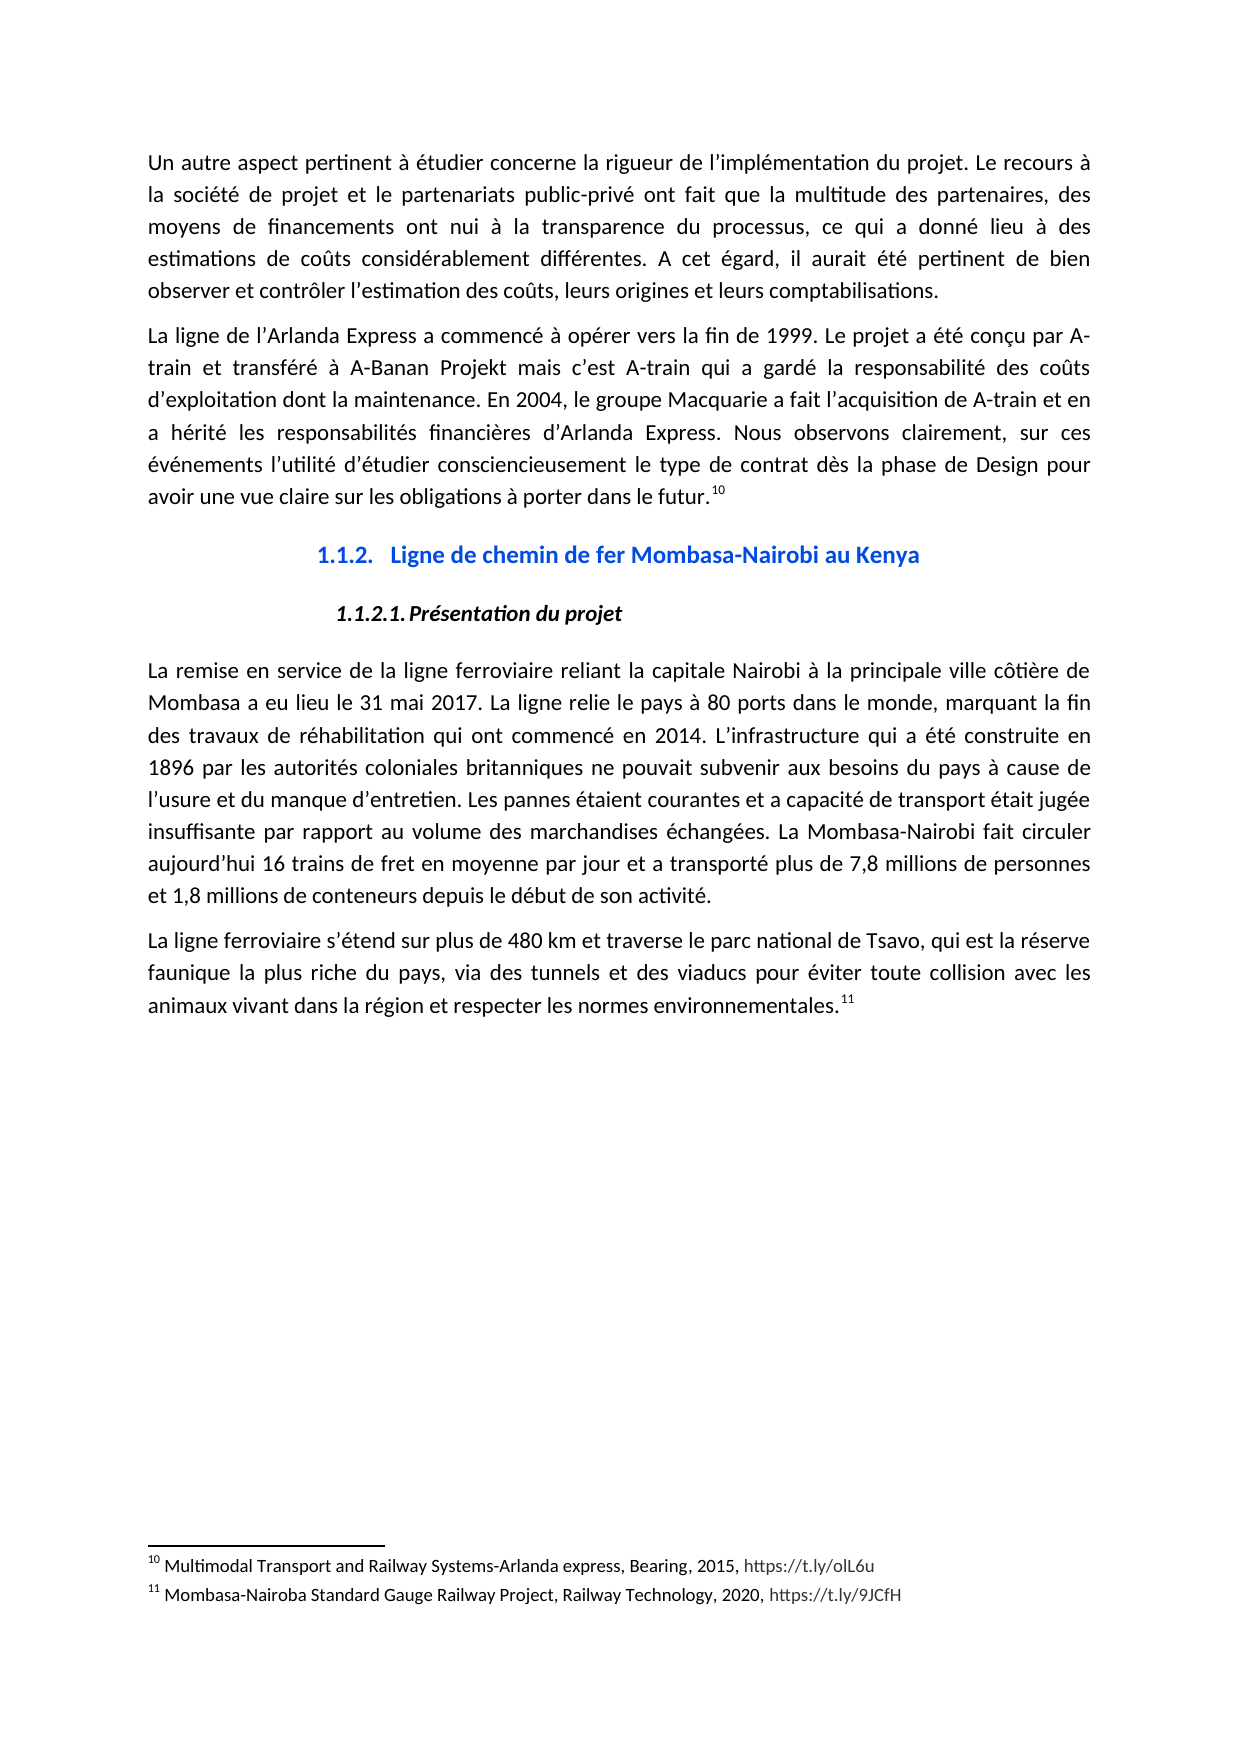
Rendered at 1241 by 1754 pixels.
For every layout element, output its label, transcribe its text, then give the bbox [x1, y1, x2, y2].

text Présentation du projet [335, 599, 1093, 627]
text La ligne de l’Arlanda Express a commencé à opérer vers la fin de 1999. Le projet a été conçu par A-train et transféré à A-Banan Projekt mais c’est A-train qui a gardé la responsabilité des coûts d’exploitation dont la maintenance. En 2004, le groupe Macquarie a fait l’acquisition de A-train et en a hérité les responsabilités financières d’Arlanda Express. Nous observons clairement, sur ces événements l’utilité d’étudier consciencieusement le type de contrat dès la phase de Design pour avoir une vue claire sur les obligations à porter dans le futur. [148, 321, 1093, 510]
text Ligne de chemin de fer Mombasa-Nairobi au Kenya [317, 539, 1093, 570]
text La ligne ferroviaire s’étend sur plus de 480 km et traverse le parc national de Tsavo, qui est la réserve faunique la plus riche du pays, via des tunnels et des viaducs pour éviter toute collision avec les animaux vivant dans la région et respecter les normes environnementales. [148, 926, 1093, 1019]
text La remise en service de la ligne ferroviaire reliant la capitale Nairobi à la principale ville côtière de Mombasa a eu lieu le 31 mai 2017. La ligne relie le pays à 80 ports dans le monde, marquant la fin des travaux de réhabilitation qui ont commencé en 2014. L’infrastructure qui a été construite en 1896 par les autorités coloniales britanniques ne pouvait subvenir aux besoins du pays à cause de l’usure et du manque d’entretien. Les pannes étaient courantes et a capacité de transport était jugée insuffisante par rapport au volume des marchandises échangées. La Mombasa-Nairobi fait circuler aujourd’hui 16 trains de fret en moyenne par jour et a transporté plus de 7,8 millions de personnes et 1,8 millions de conteneurs depuis le début de son activité. [148, 656, 1093, 910]
text Un autre aspect pertinent à étudier concerne la rigueur de l’implémentation du projet. Le recours à la société de projet et le partenariats public-privé ont fait que la multitude des partenaires, des moyens de financements ont nui à la transparence du processus, ce qui a donné lieu à des estimations de coûts considérablement différentes. A cet égard, il aurait été pertinent de bien observer et contrôler l’estimation des coûts, leurs origines et leurs comptabilisations. [148, 148, 1093, 304]
